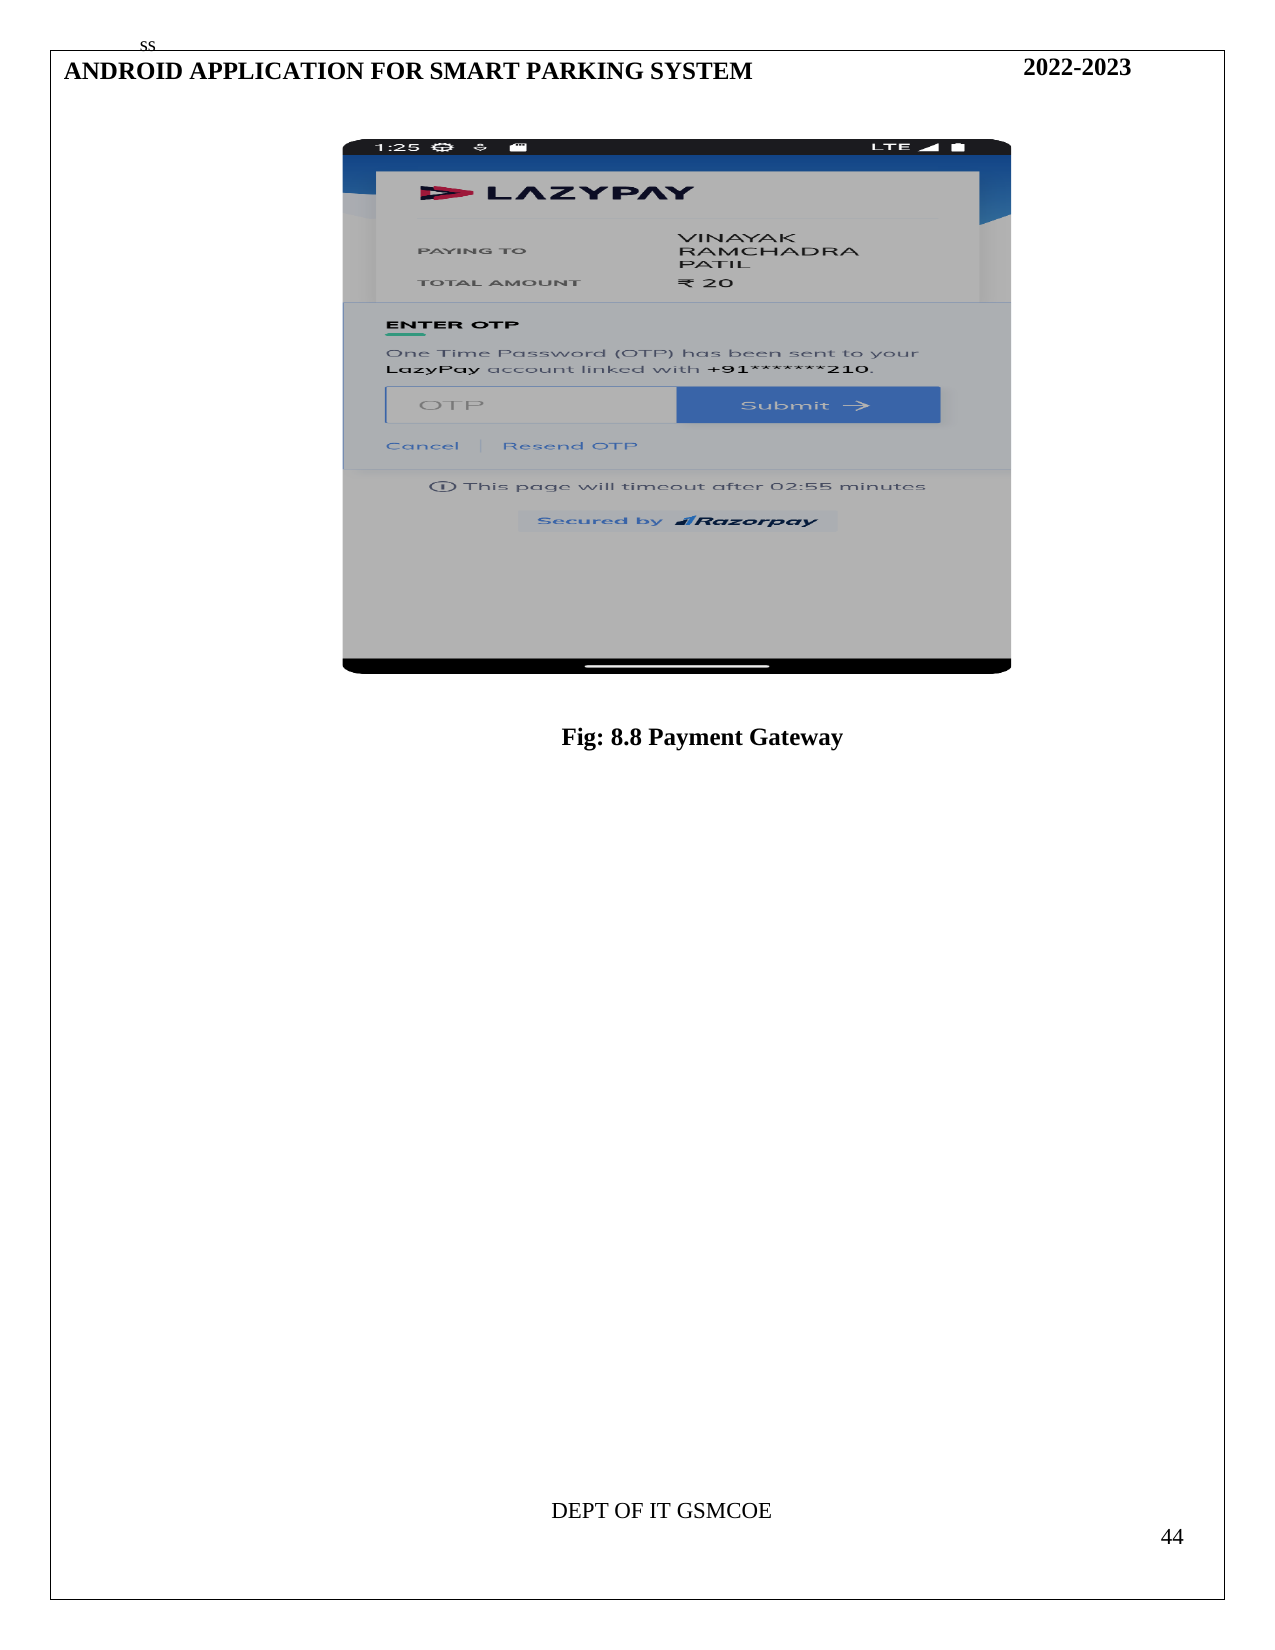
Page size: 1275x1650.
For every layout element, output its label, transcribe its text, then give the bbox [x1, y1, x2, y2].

picture [342, 139, 1012, 674]
text Fig: 8.8 Payment Gateway [139, 722, 1183, 751]
